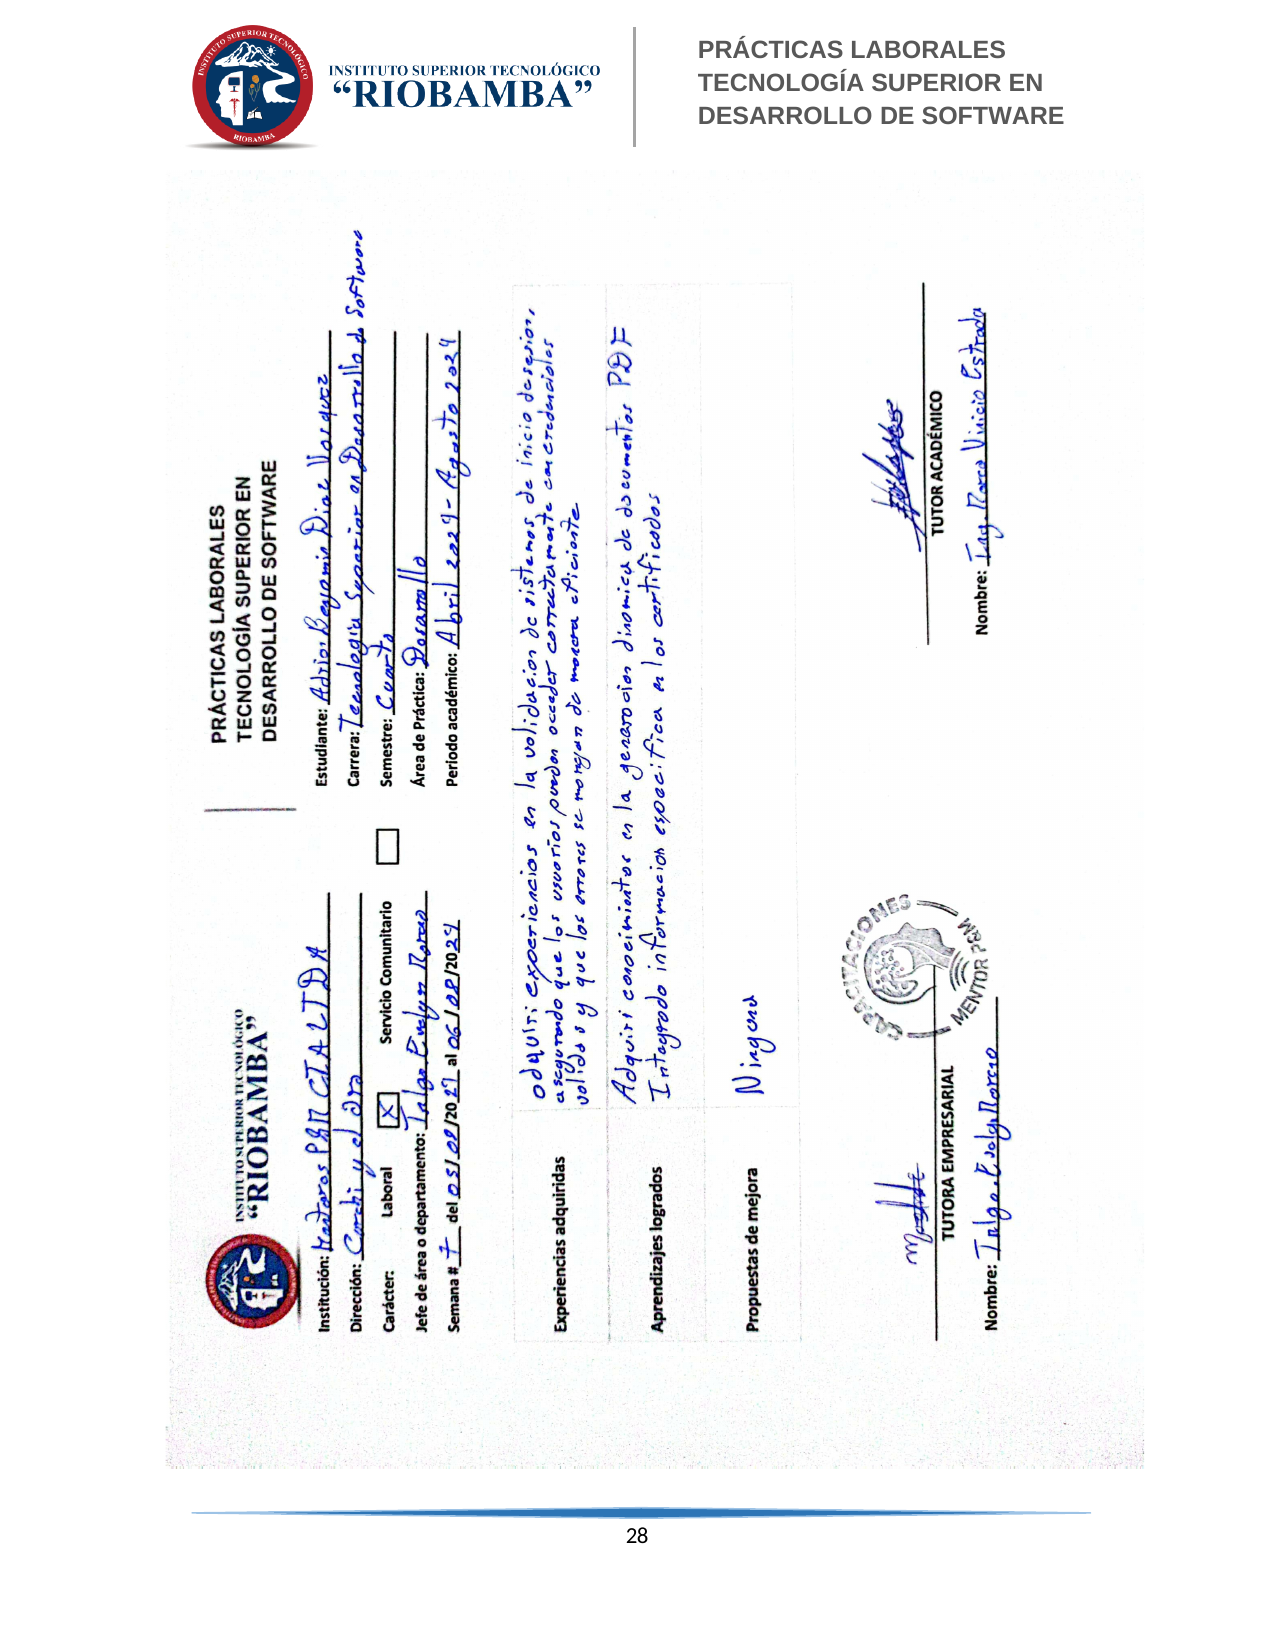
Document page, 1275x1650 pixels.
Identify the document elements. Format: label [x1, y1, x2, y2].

picture [165, 170, 1145, 1469]
picture [179, 25, 600, 151]
